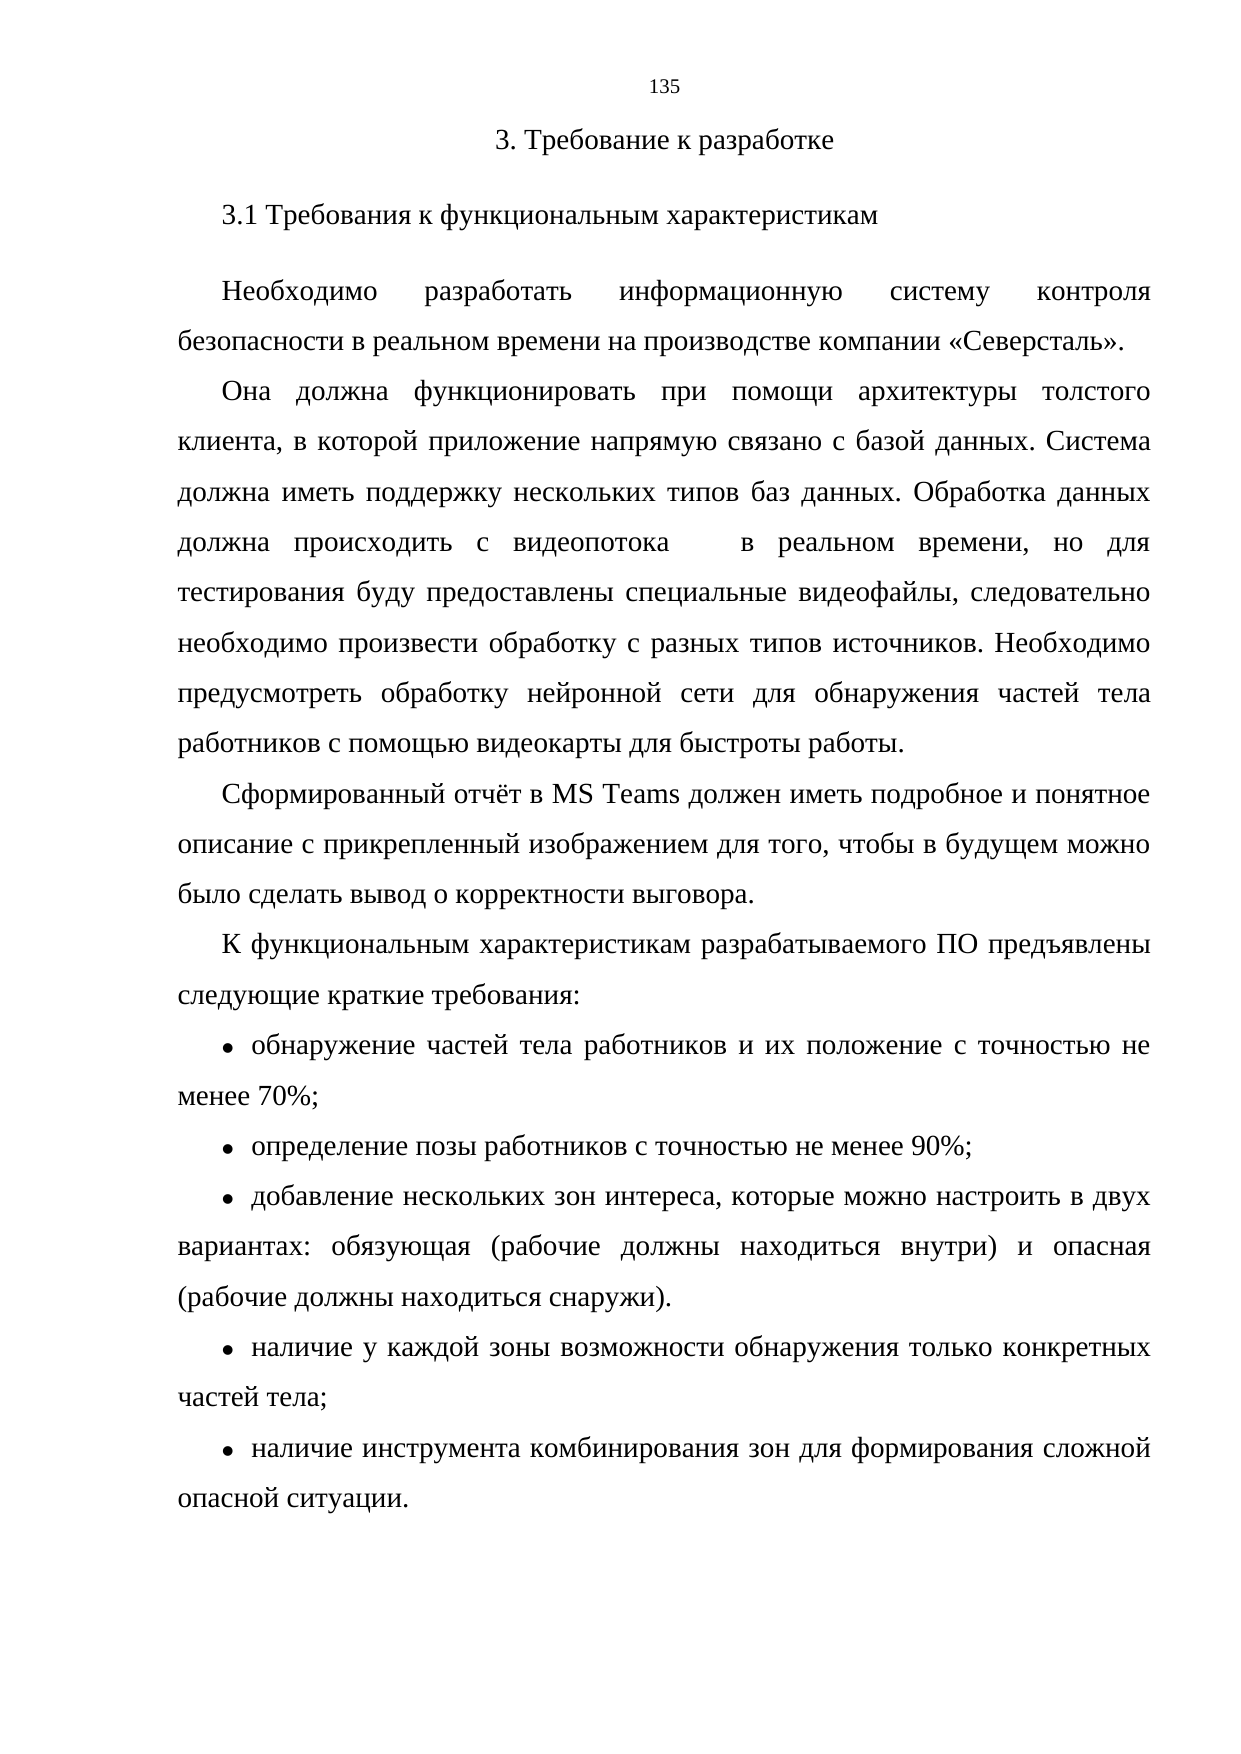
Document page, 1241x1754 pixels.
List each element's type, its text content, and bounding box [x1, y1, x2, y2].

text Сформированный отчёт в MS Teams должен иметь подробное и понятное описание с прикрепленный изображением для того, чтобы в будущем можно было сделать вывод о корректности выговора. [177, 776, 1152, 910]
text обнаружение частей тела работников и их положение с точностью не менее 70%; [177, 1027, 1152, 1111]
text добавление нескольких зон интереса, которые можно настроить в двух вариантах: обязующая (рабочие должны находиться внутри) и опасная (рабочие должны находиться снаружи). [177, 1178, 1152, 1312]
text К функциональным характеристикам разрабатываемого ПО предъявлены следующие краткие требования: [177, 927, 1152, 1011]
text Она должна функционировать при помощи архитектуры толстого клиента, в которой приложение напрямую связано с базой данных. Система должна иметь поддержку нескольких типов баз данных. Обработка данных должна происходить с видеопотока в реальном времени, но для тестирования буду предоставлены специальные видеофайлы, следовательно необходимо произвести обработку с разных типов источников. Необходимо предусмотреть обработку нейронной сети для обнаружения частей тела работников с помощью видеокарты для быстроты работы. [177, 373, 1152, 759]
text определение позы работников с точностью не менее 90%; [177, 1128, 1152, 1161]
text наличие инструмента комбинирования зон для формирования сложной опасной ситуации. [177, 1430, 1152, 1514]
text Необходимо разработать информационную систему контроля безопасности в реальном времени на производстве компании «Северсталь». [177, 273, 1152, 356]
text наличие у каждой зоны возможности обнаружения только конкретных частей тела; [177, 1329, 1152, 1413]
text 3. Требование к разработке [177, 122, 1152, 156]
text 3.1 Требования к функциональным характеристикам [177, 197, 1152, 231]
